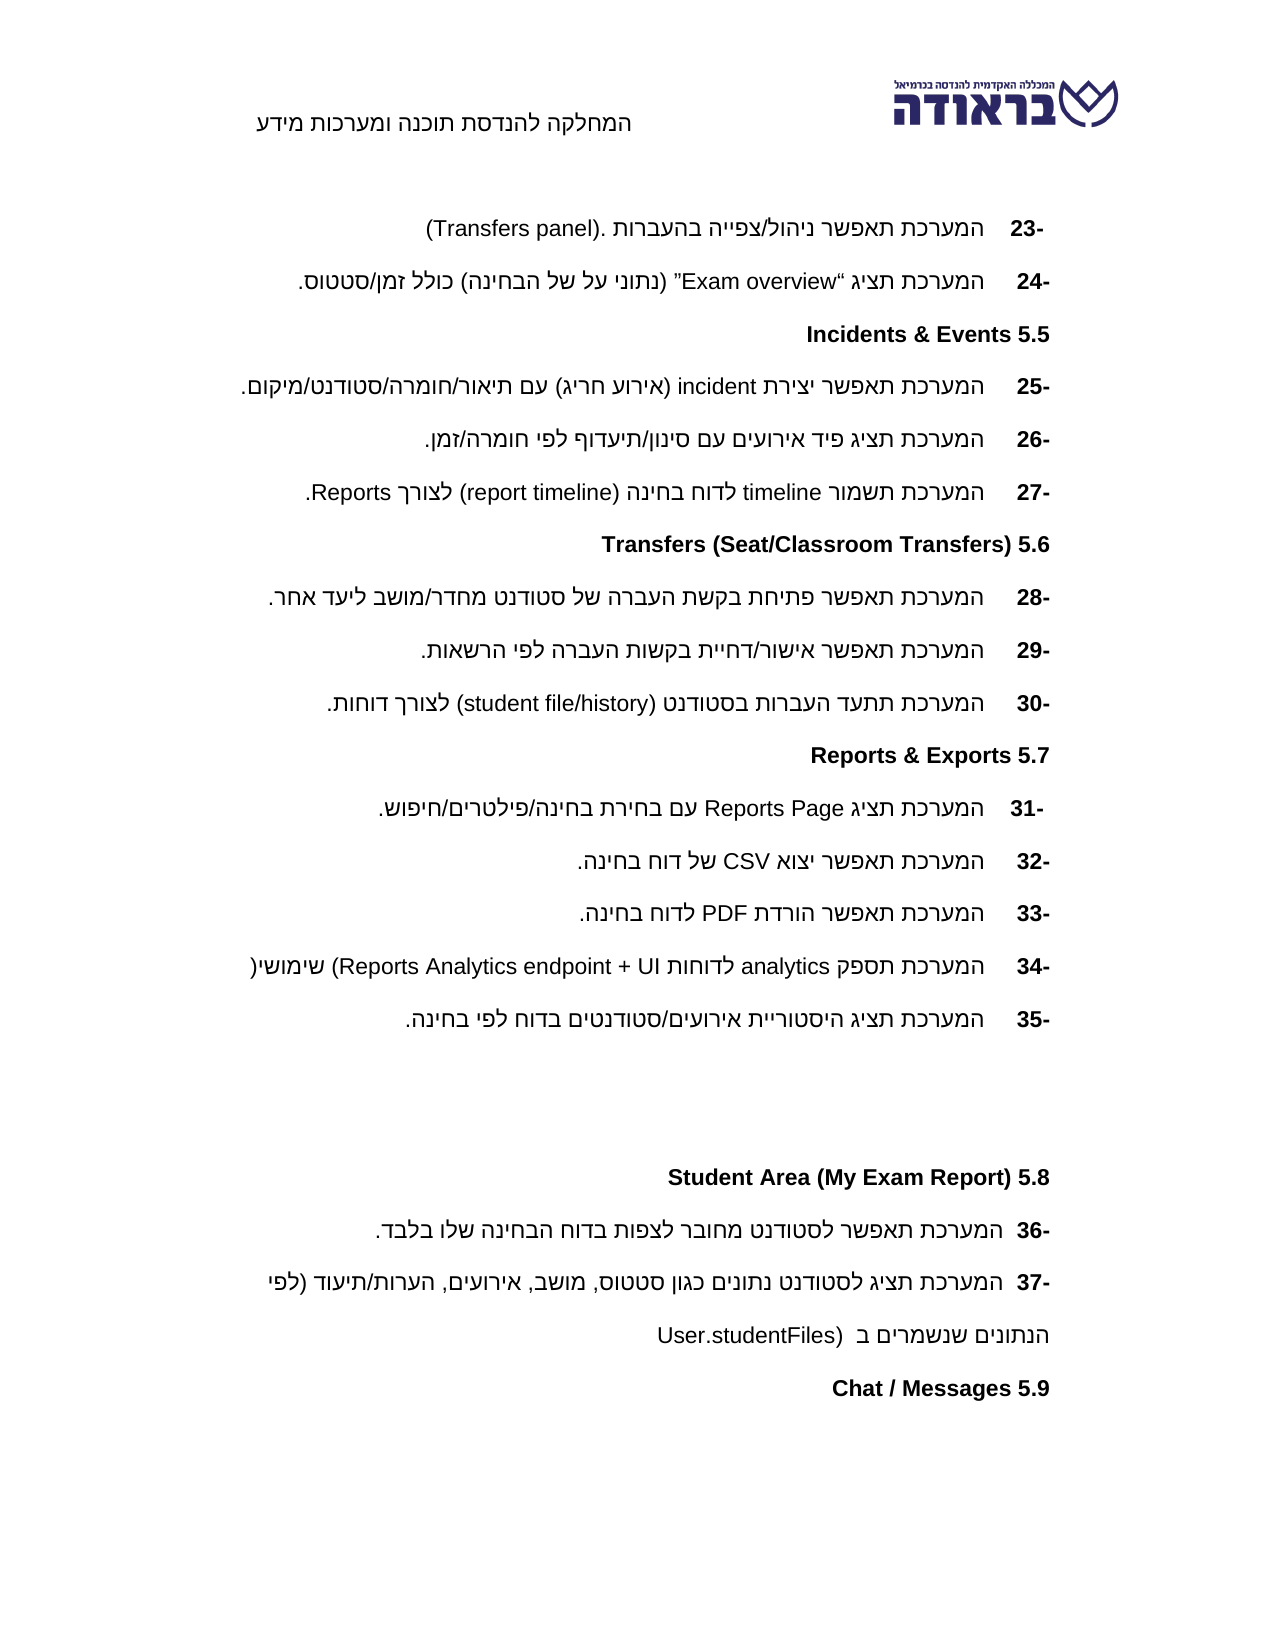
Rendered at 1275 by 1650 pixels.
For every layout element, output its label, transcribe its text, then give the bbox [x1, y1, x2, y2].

text Chat / Messages 5.9 [187, 1375, 1050, 1401]
text Transfers (Seat/Classroom Transfers) 5.6 [187, 531, 1050, 558]
picture [887, 75, 1125, 132]
text -25 המערכת תאפשר יצירת incident (אירוע חריג) עם תיאור/חומרה/סטודנט/מיקום. -26 המערכת תציג פיד אירועים עם סינון/תיעדוף לפי חומרה/זמן. -27 המערכת תשמור timeline לדוח בחינה (report timeline) לצורך Reports. [187, 373, 1050, 505]
text -28 המערכת תאפשר פתיחת בקשת העברה של סטודנט מחדר/מושב ליעד אחר. -29 המערכת תאפשר אישור/דחיית בקשות העברה לפי הרשאות. -30 המערכת תתעד העברות בסטודנט (student file/history) לצורך דוחות. [187, 584, 1050, 716]
text Student Area (My Exam Report) 5.8 [187, 1164, 1050, 1190]
text -31 המערכת תציג Reports Page עם בחירת בחינה/פילטרים/חיפוש. -32 המערכת תאפשר יצוא CSV של דוח בחינה. -33 המערכת תאפשר הורדת PDF לדוח בחינה. -34 המערכת תספק analytics לדוחות Reports Analytics endpoint + UI) שימושי( -35 המערכת תציג היסטוריית אירועים/סטודנטים בדוח לפי בחינה. [187, 795, 1050, 1032]
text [187, 215, 1050, 294]
text Incidents & Events 5.5 [187, 321, 1050, 347]
text Reports & Exports 5.7 [187, 742, 1050, 769]
text -36 המערכת תאפשר לסטודנט מחובר לצפות בדוח הבחינה שלו בלבד. -37 המערכת תציג לסטודנט נתונים כגון סטטוס, מושב, אירועים, הערות/תיעוד (לפי הנתונים שנשמרים ב (User.studentFiles [187, 1217, 1050, 1348]
